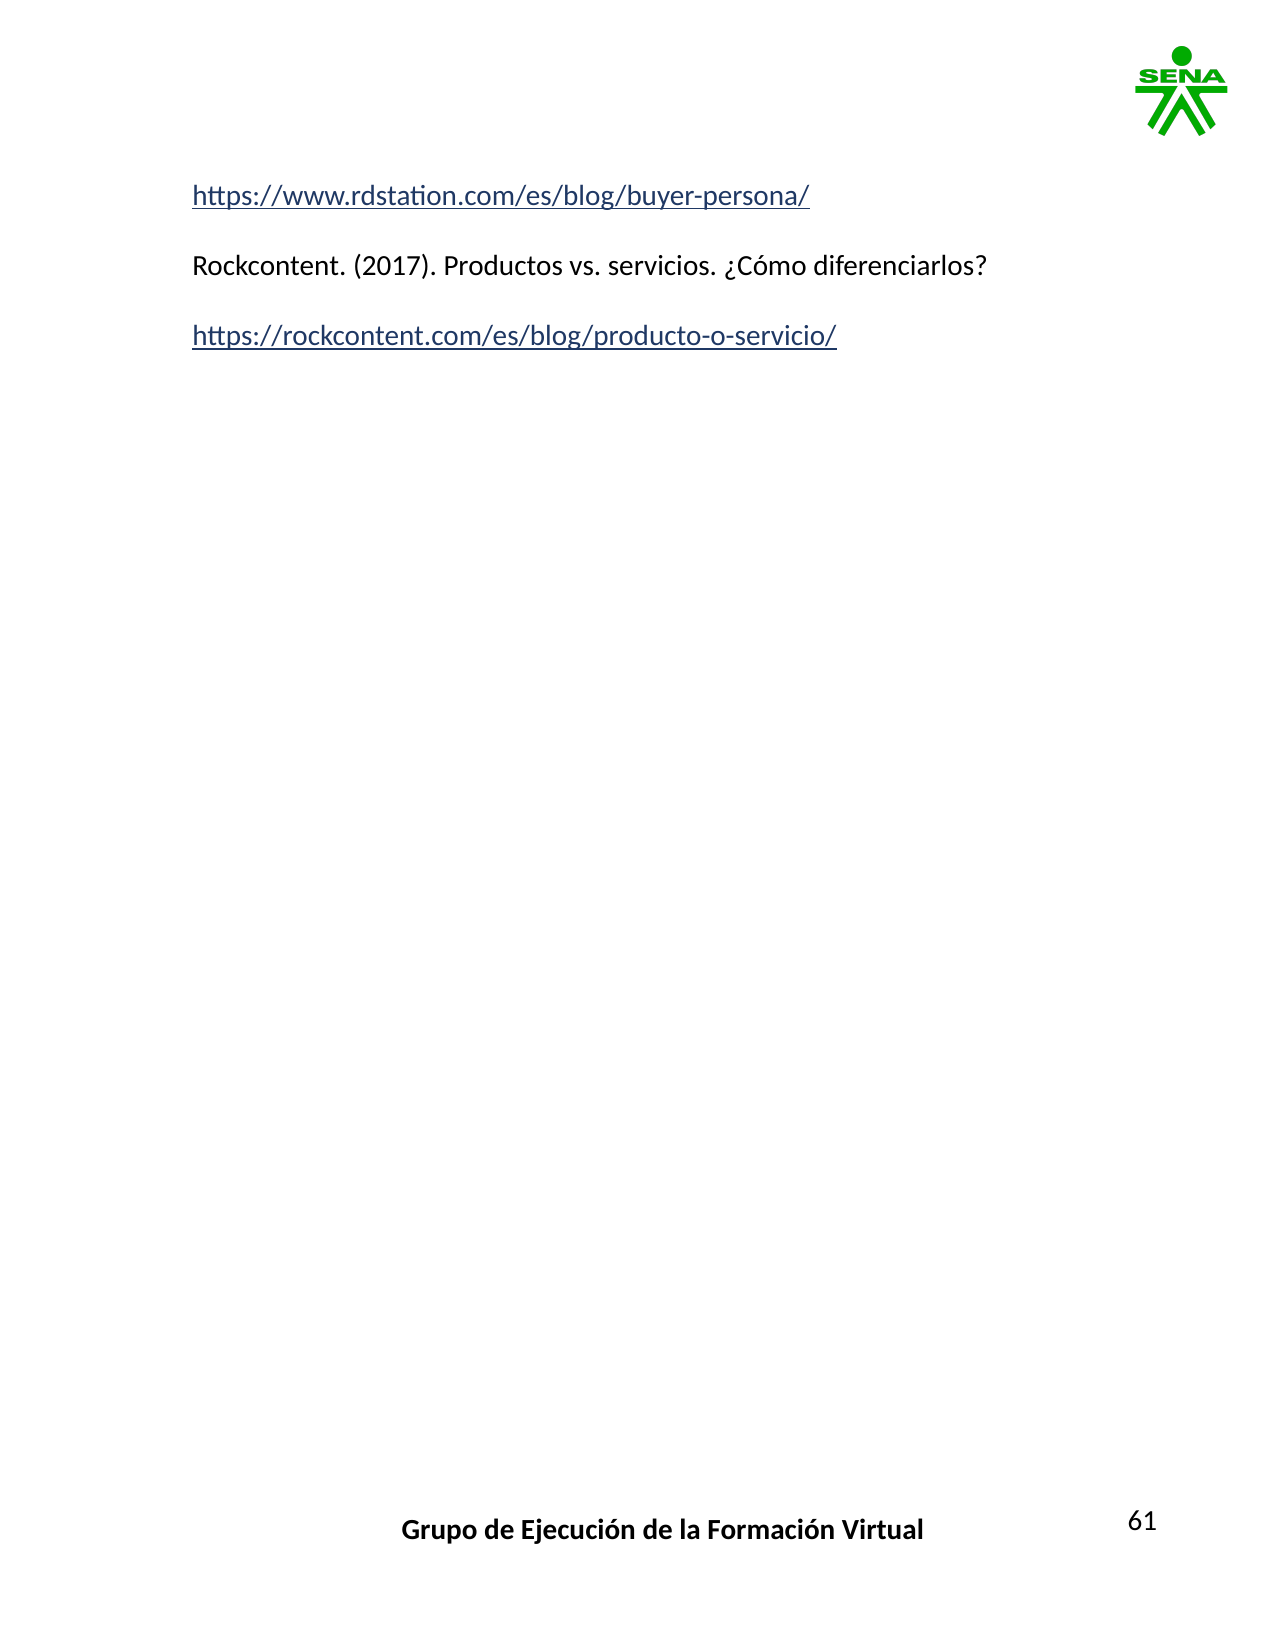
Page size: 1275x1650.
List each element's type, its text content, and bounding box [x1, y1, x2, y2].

picture [1135, 46, 1228, 136]
text Rockcontent. (2017). Productos vs. servicios. ¿Cómo diferenciarlos? [118, 247, 1157, 283]
text https://rockcontent.com/es/blog/producto-o-servicio/ [118, 317, 1157, 353]
text https://www.rdstation.com/es/blog/buyer-persona/ [118, 177, 1157, 213]
